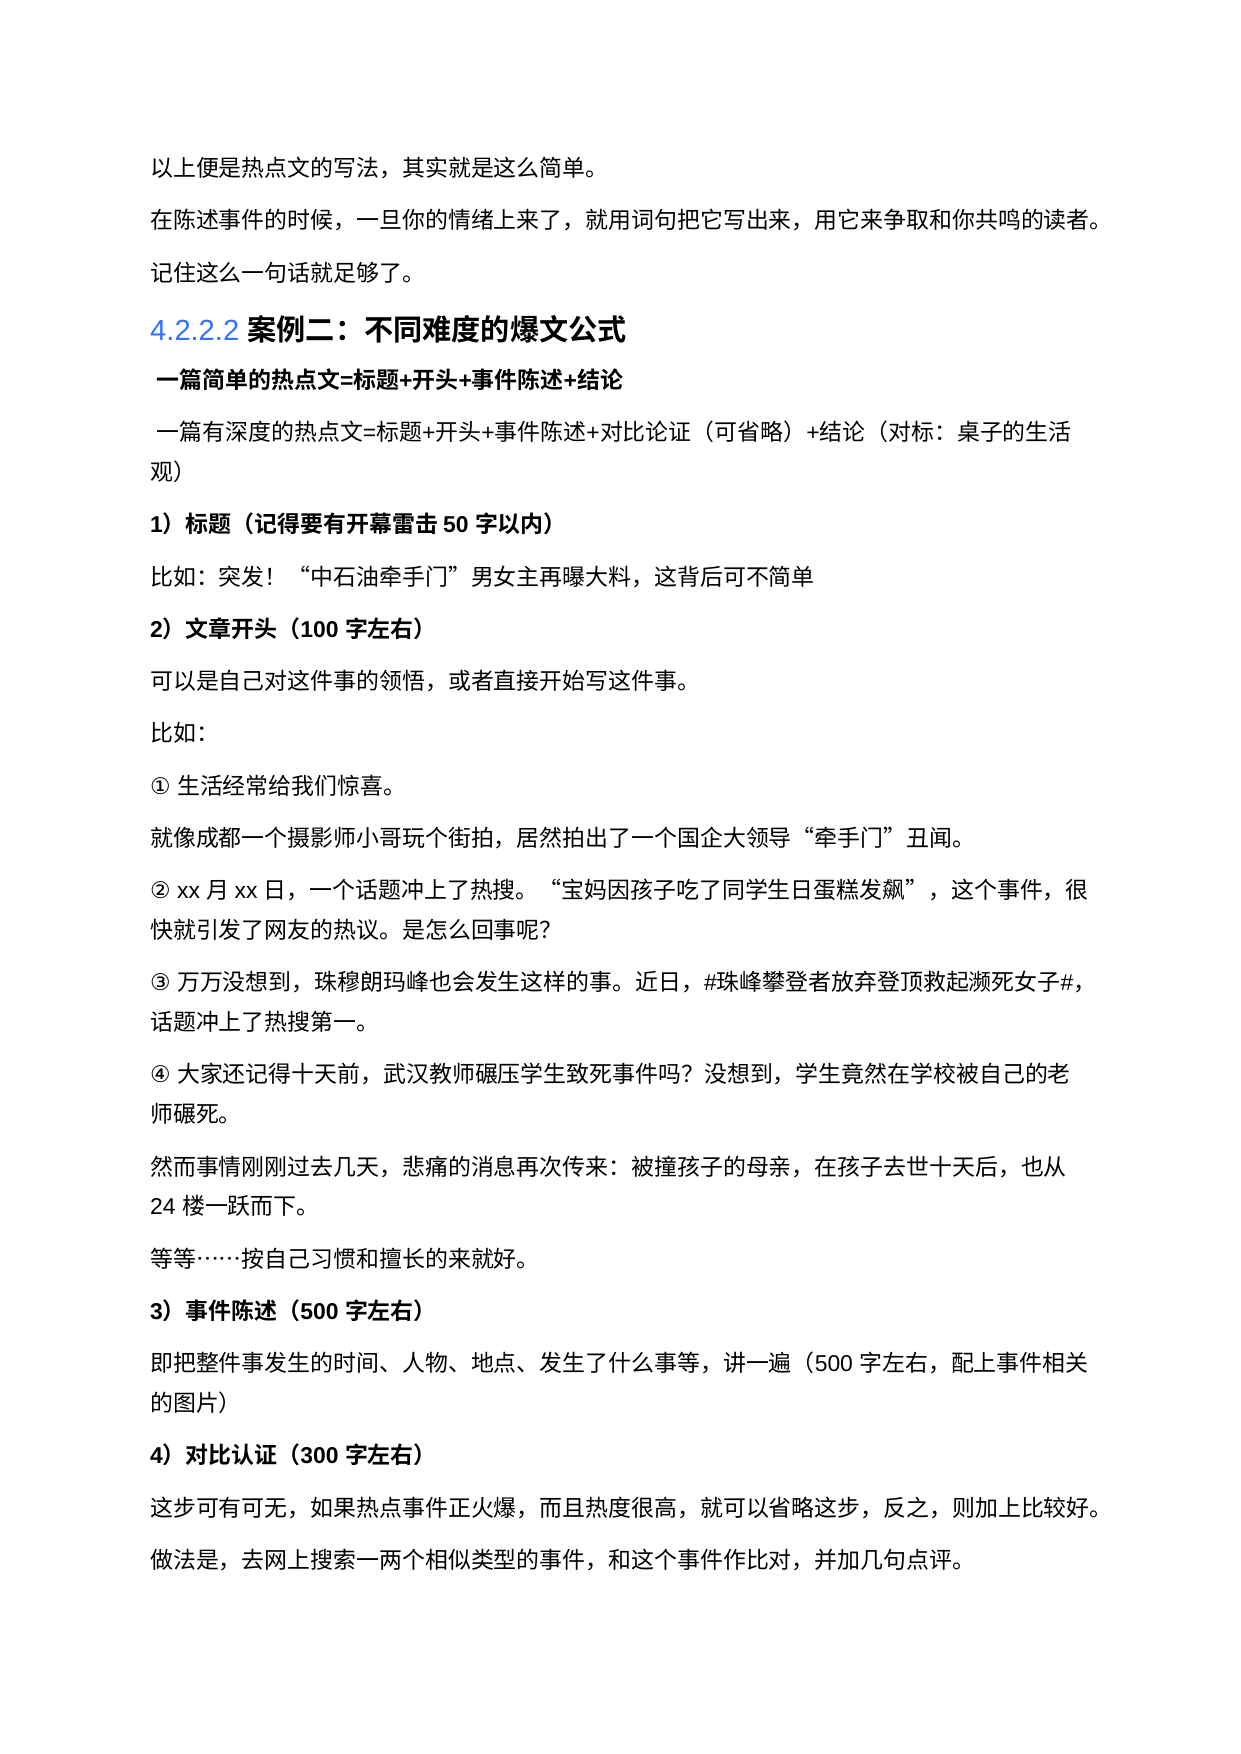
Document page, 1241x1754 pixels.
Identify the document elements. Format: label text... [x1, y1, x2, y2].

text ② xx 月 xx 日，一个话题冲上了热搜。“宝妈因孩子吃了同学生日蛋糕发飙”，这个事件，很快就引发了网友的热议。是怎么回事呢？ [150, 872, 1090, 945]
text 一篇有深度的热点文=标题+开头+事件陈述+对比论证（可省略）+结论（对标：桌子的生活观） [150, 414, 1090, 487]
text 以上便是热点文的写法，其实就是这么简单。 [150, 150, 1090, 183]
text 可以是自己对这件事的领悟，或者直接开始写这件事。 [150, 663, 1090, 696]
text 做法是，去网上搜索一两个相似类型的事件，和这个事件作比对，并加几句点评。 [150, 1542, 1090, 1575]
text 这步可有可无，如果热点事件正火爆，而且热度很高，就可以省略这步，反之，则加上比较好。 [150, 1489, 1090, 1523]
text 等等……按自己习惯和擅长的来就好。 [150, 1240, 1090, 1274]
text 就像成都一个摄影师小哥玩个街拍，居然拍出了一个国企大领导“牵手门”丑闻。 [150, 820, 1090, 853]
text 一篇简单的热点文=标题+开头+事件陈述+结论 [150, 362, 1090, 395]
text 4）对比认证（300 字左右） [150, 1437, 1090, 1470]
text 在陈述事件的时候，一旦你的情绪上来了，就用词句把它写出来，用它来争取和你共鸣的读者。 [150, 202, 1090, 236]
text ③ 万万没想到，珠穆朗玛峰也会发生这样的事。近日，#珠峰攀登者放弃登顶救起濒死女子#，话题冲上了热搜第一。 [150, 964, 1090, 1037]
text 即把整件事发生的时间、人物、地点、发生了什么事等，讲一遍（500 字左右，配上事件相关的图片） [150, 1345, 1090, 1418]
text ④ 大家还记得十天前，武汉教师碾压学生致死事件吗？没想到，学生竟然在学校被自己的老师碾死。 [150, 1056, 1090, 1129]
text 然而事情刚刚过去几天，悲痛的消息再次传来：被撞孩子的母亲，在孩子去世十天后，也从 24 楼一跃而下。 [150, 1148, 1090, 1221]
text 记住这么一句话就足够了。 [150, 254, 1090, 288]
text 2）文章开头（100 字左右） [150, 611, 1090, 644]
text 比如：突发！“中石油牵手门”男女主再曝大料，这背后可不简单 [150, 558, 1090, 592]
text ① 生活经常给我们惊喜。 [150, 767, 1090, 801]
text 比如： [150, 715, 1090, 748]
text 3）事件陈述（500 字左右） [150, 1293, 1090, 1326]
text 1）标题（记得要有开幕雷击 50 字以内） [150, 506, 1090, 539]
